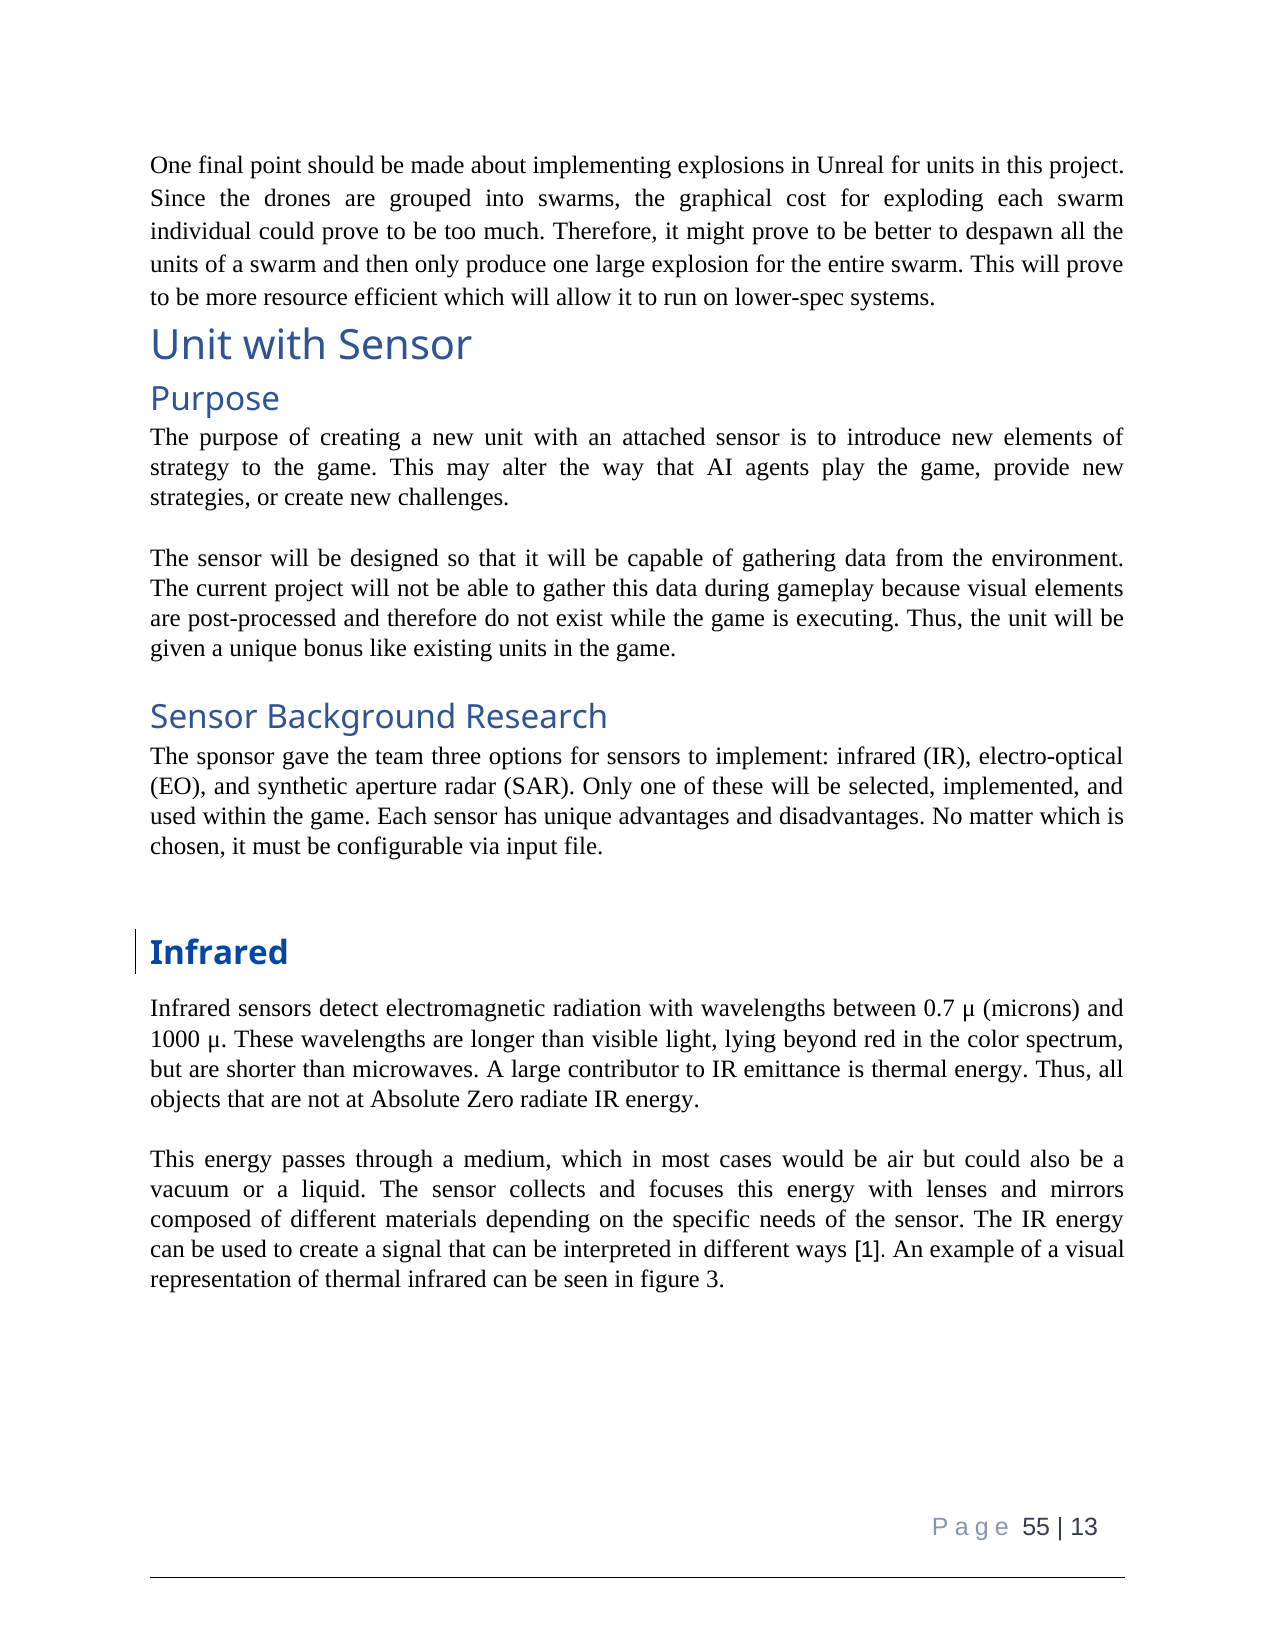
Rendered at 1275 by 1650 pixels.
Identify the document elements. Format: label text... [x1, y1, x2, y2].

subtitle Infrared [150, 929, 1125, 974]
text Unit with Sensor [150, 315, 1125, 372]
text One final point should be made about implementing explosions in Unreal for units in this project. Since the drones are grouped into swarms, the graphical cost for exploding each swarm individual could prove to be too much. Therefore, it might prove to be better to despawn all the units of a swarm and then only produce one large explosion for the entire swarm. This will prove to be more resource efficient which will allow it to run on lower-spec systems. [150, 150, 1125, 311]
text The sponsor gave the team three options for sensors to implement: infrared (IR), electro-optical (EO), and synthetic aperture radar (SAR). Only one of these will be selected, implemented, and used within the game. Each sensor has unique advantages and disadvantages. No matter which is chosen, it must be configurable via input file. [150, 741, 1125, 860]
text Purpose [150, 375, 1125, 420]
text Sensor Background Research [150, 693, 1125, 739]
text The sensor will be designed so that it will be capable of gathering data from the environment. The current project will not be able to gather this data during gameplay because visual elements are post-processed and therefore do not exist while the game is executing. Thus, the unit will be given a unique bonus like existing units in the game. [150, 543, 1125, 662]
text Infrared sensors detect electromagnetic radiation with wavelengths between 0.7 μ (microns) and 1000 μ. These wavelengths are longer than visible light, lying beyond red in the color spectrum, but are shorter than microwaves. A large contributor to IR emittance is thermal energy. Thus, all objects that are not at Absolute Zero radiate IR energy. [150, 993, 1125, 1113]
text The purpose of creating a new unit with an attached sensor is to introduce new elements of strategy to the game. This may alter the way that AI agents play the game, provide new strategies, or create new challenges. [150, 422, 1125, 511]
text This energy passes through a medium, which in most cases would be air but could also be a vacuum or a liquid. The sensor collects and focuses this energy with lenses and mirrors composed of different materials depending on the specific needs of the sensor. The IR energy can be used to create a signal that can be interpreted in different ways [1]. An example of a visual representation of thermal infrared can be seen in figure 3. [150, 1144, 1125, 1293]
